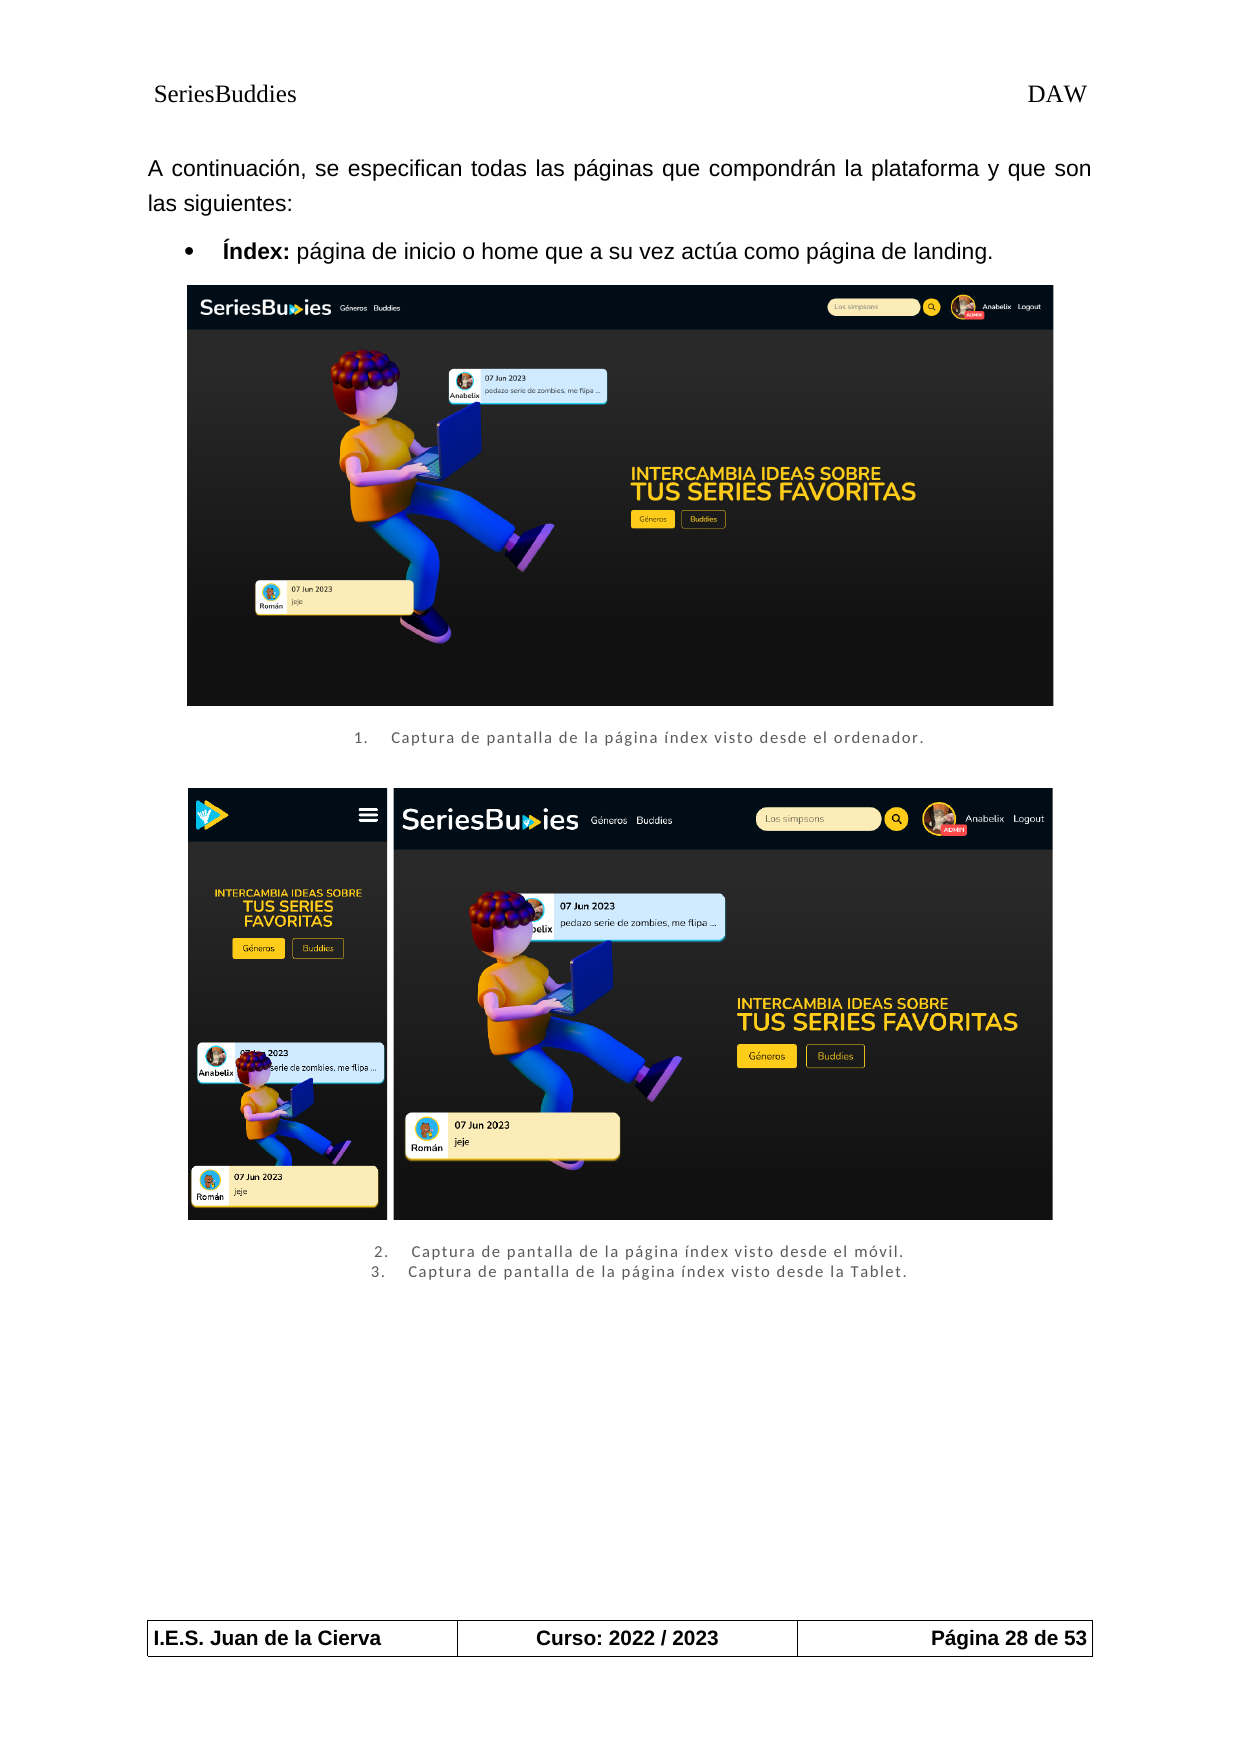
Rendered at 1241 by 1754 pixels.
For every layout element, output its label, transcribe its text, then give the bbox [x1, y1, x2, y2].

list Índex: página de inicio o home que a su vez actúa como página de landing. [185, 238, 1093, 264]
picture [187, 285, 1054, 706]
subtitle Captura de pantalla de la página índex visto desde la Tablet. [185, 1262, 1093, 1282]
subtitle Captura de pantalla de la página índex visto desde el móvil. [185, 1241, 1093, 1262]
subtitle Captura de pantalla de la página índex visto desde el ordenador. [185, 728, 1093, 748]
picture [393, 788, 1053, 1220]
text A continuación, se especifican todas las páginas que compondrán la plataforma y que son las siguientes: [148, 154, 1093, 216]
picture [188, 788, 388, 1220]
